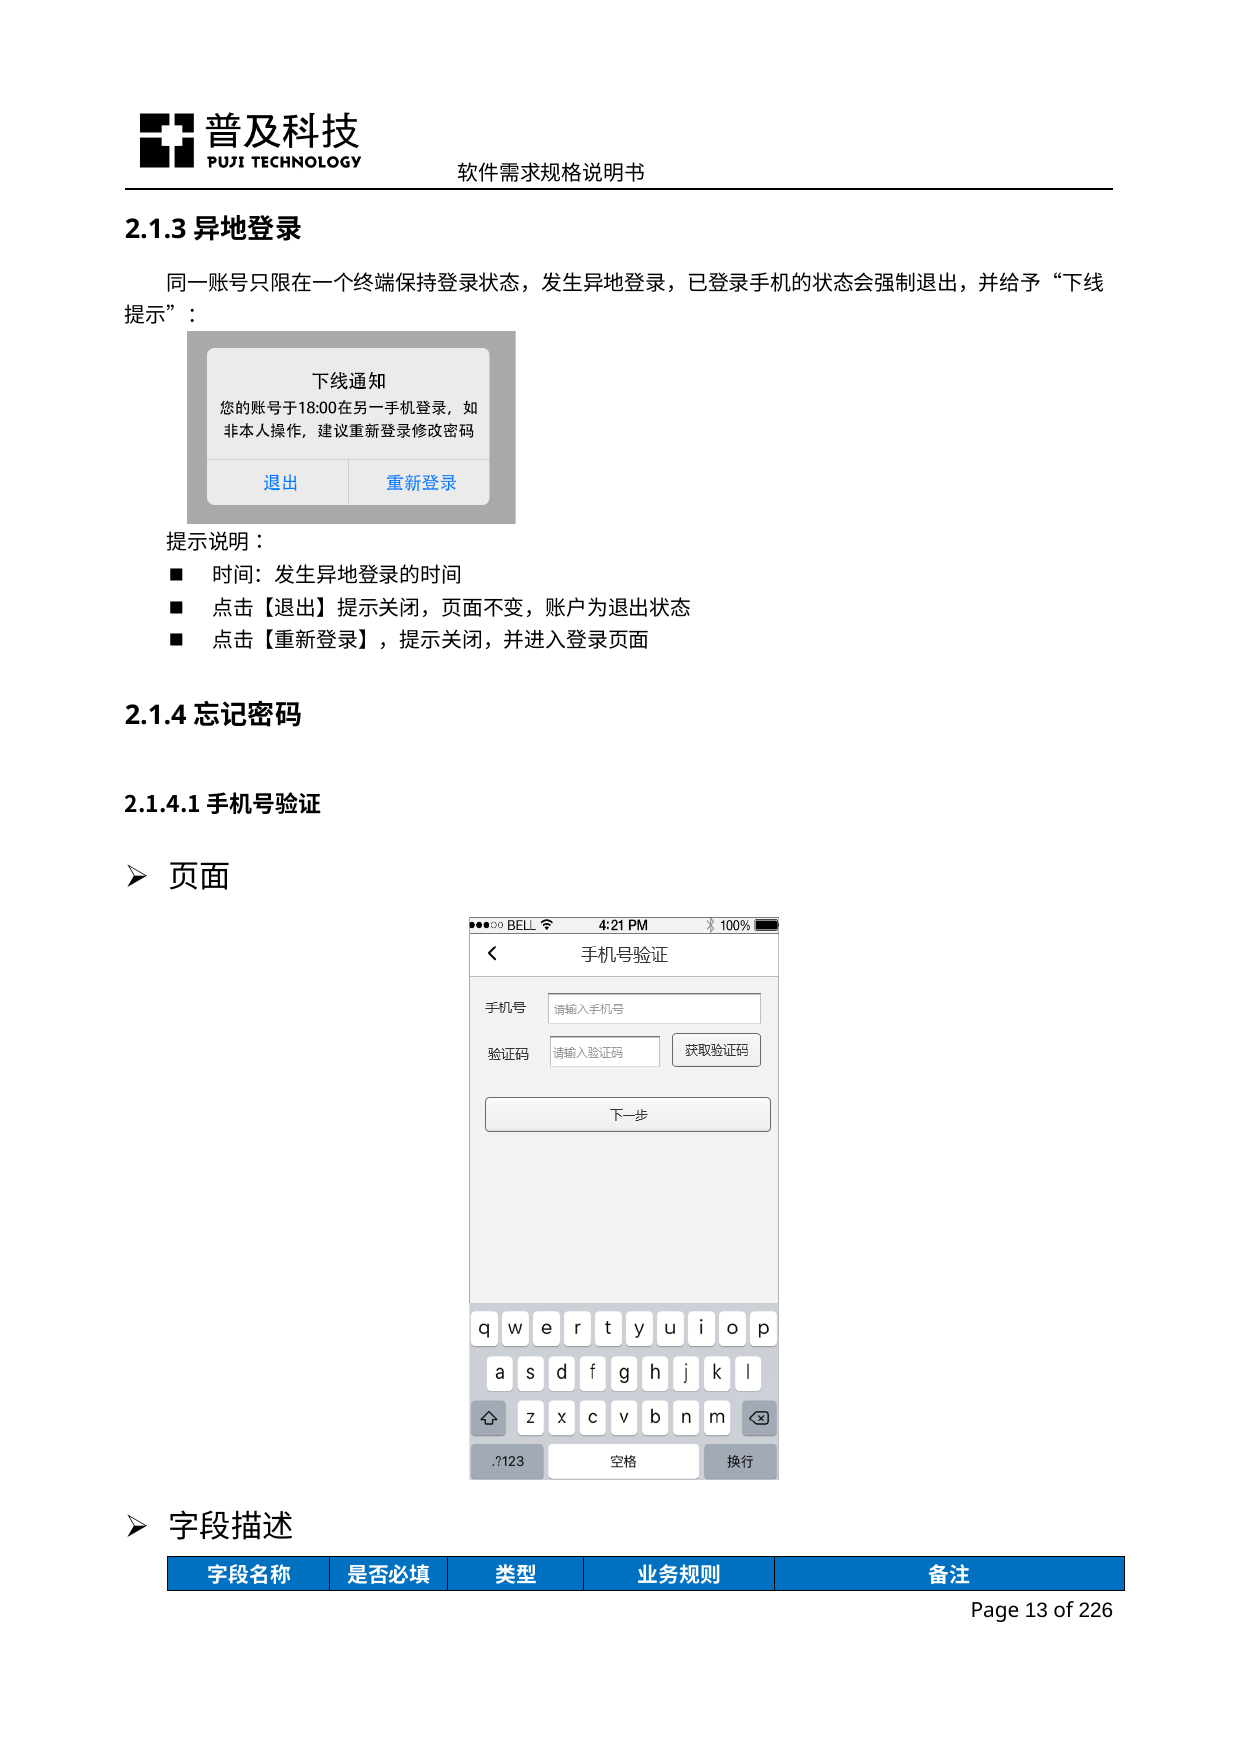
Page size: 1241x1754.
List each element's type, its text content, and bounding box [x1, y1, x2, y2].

picture [124, 103, 365, 180]
list 时间：发生异地登录的时间 [168, 557, 1113, 590]
subtitle 手机号验证 [124, 770, 1113, 835]
text 同一账号只限在一个终端保持登录状态，发生异地登录，已登录手机的状态会强制退出，并给予“下线提示”： [124, 265, 1113, 330]
text 提示说明： [124, 525, 1113, 557]
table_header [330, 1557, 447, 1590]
subtitle 忘记密码 [124, 680, 1113, 745]
list 点击【退出】提示关闭，页面不变，账户为退出状态 [168, 590, 1113, 622]
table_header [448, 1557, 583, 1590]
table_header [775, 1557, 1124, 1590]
list 字段描述 [124, 1491, 1113, 1556]
subtitle 异地登录 [124, 194, 1113, 259]
picture [187, 331, 516, 524]
list 点击【重新登录】，提示关闭，并进入登录页面 [168, 622, 1113, 655]
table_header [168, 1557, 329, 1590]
list 页面 [124, 841, 1113, 906]
picture [469, 917, 779, 1480]
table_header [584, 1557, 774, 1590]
